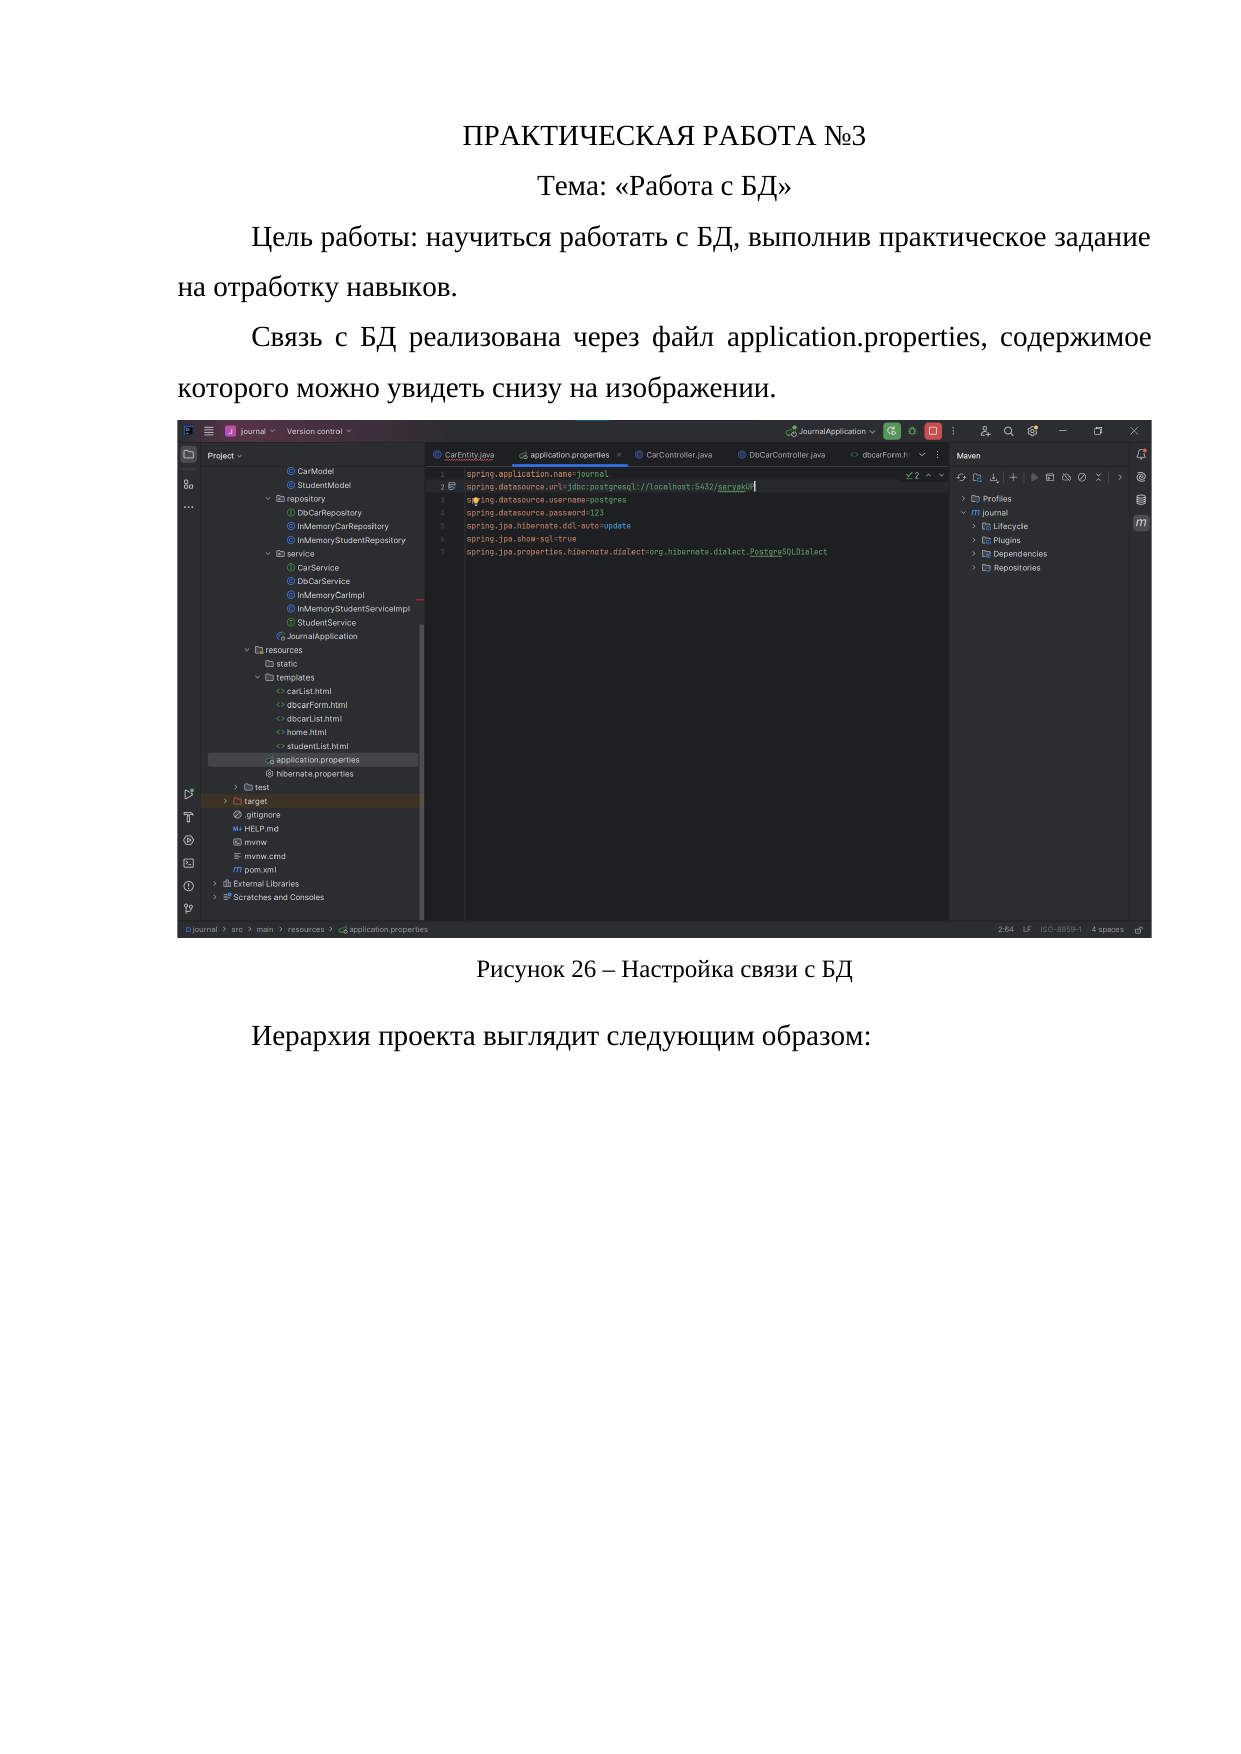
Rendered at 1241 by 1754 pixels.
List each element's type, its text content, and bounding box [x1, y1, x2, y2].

subtitle ПРАКТИЧЕСКАЯ РАБОТА №3 [177, 118, 1152, 152]
picture [177, 420, 1152, 938]
text Иерархия проекта выглядит следующим образом: [177, 1018, 1152, 1052]
text Тема: «Работа с БД» [177, 168, 1152, 202]
text Рисунок 26 – Настройка связи с БД [177, 954, 1152, 983]
text Цель работы: научиться работать с БД, выполнив практическое задание на отработку навыков. [177, 219, 1152, 303]
text Связь с БД реализована через файл application.properties, содержимое которого можно увидеть снизу на изображении. [177, 319, 1152, 403]
